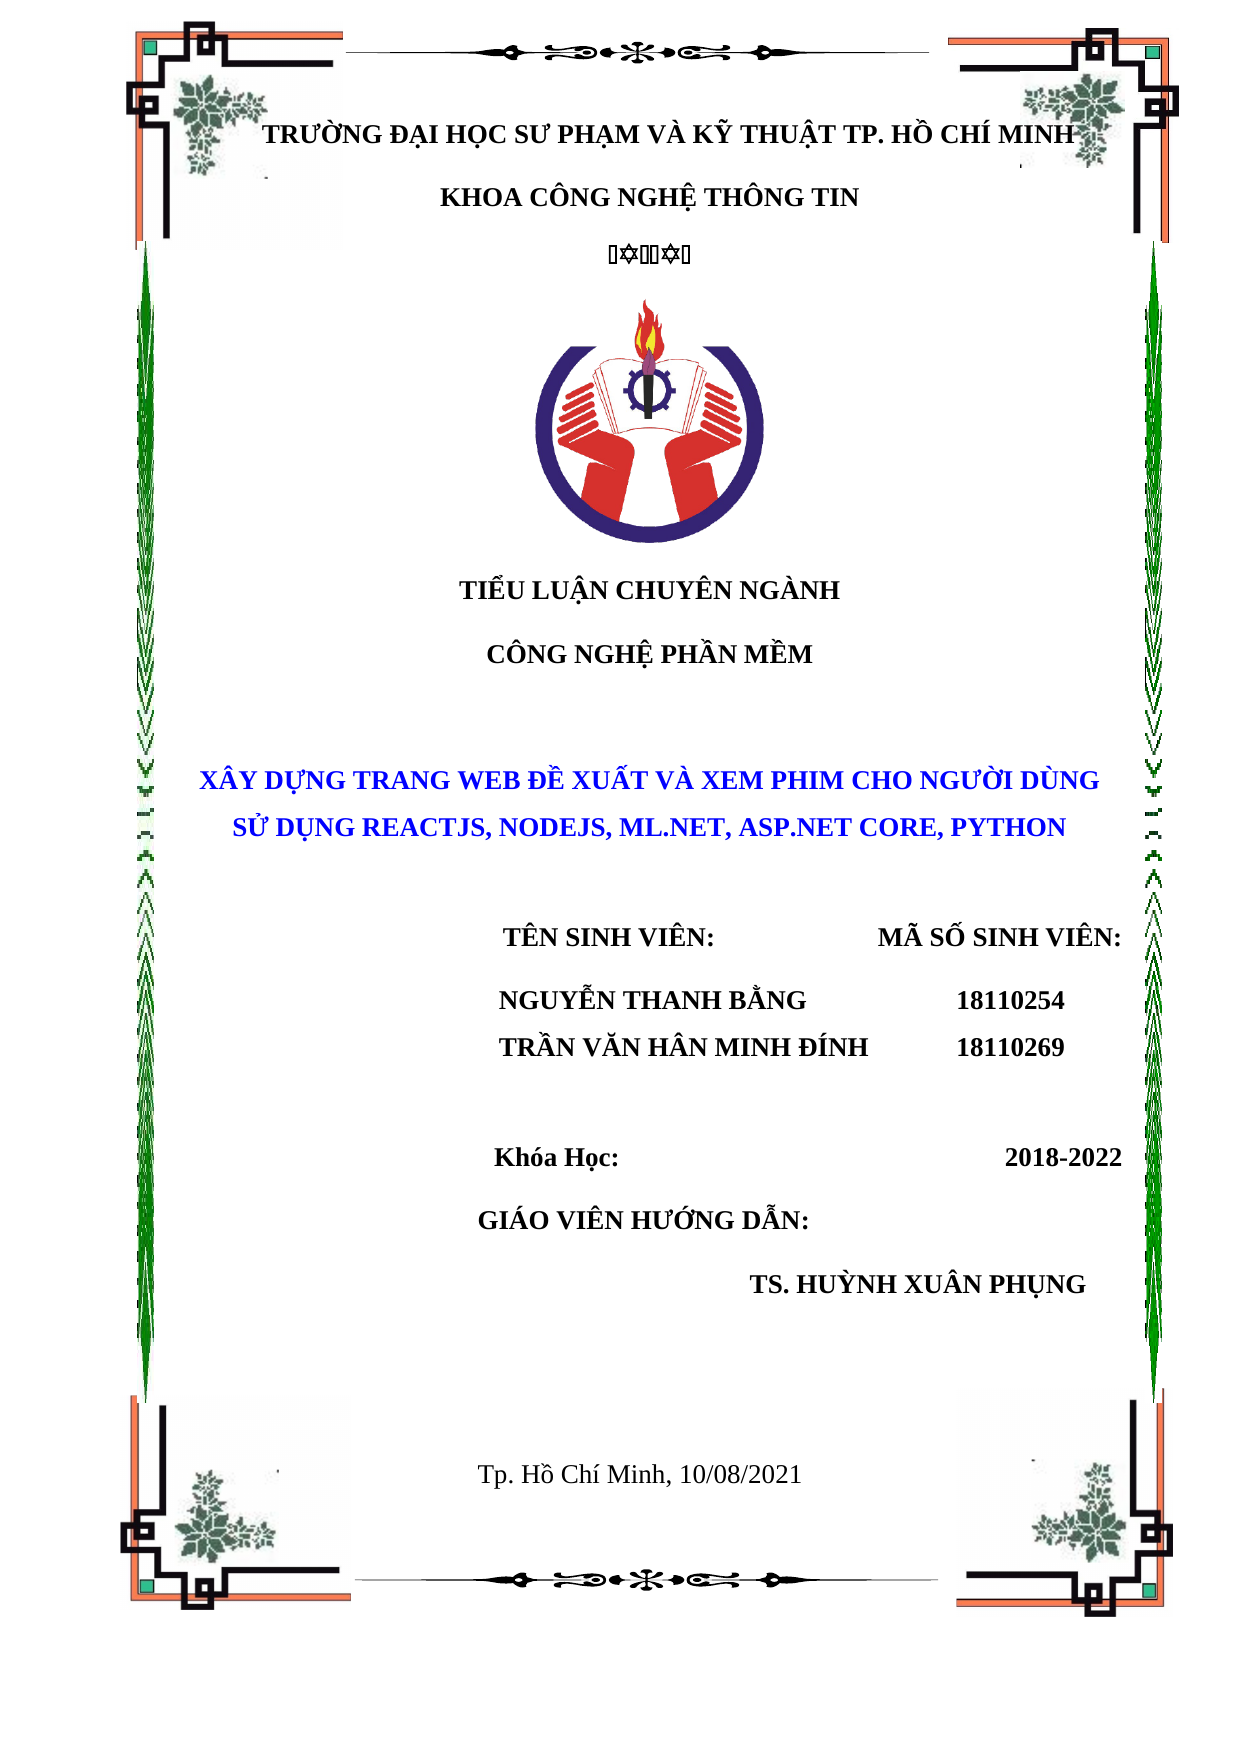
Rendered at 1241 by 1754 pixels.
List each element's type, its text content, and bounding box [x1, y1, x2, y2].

picture [957, 1389, 1173, 1616]
picture [527, 298, 772, 543]
text GIÁO VIÊN HƯỚNG DẪN: [402, 1204, 1122, 1236]
table_header 18110254 [945, 984, 1122, 1031]
text KHOA CÔNG NGHỆ THÔNG TIN [177, 181, 1122, 213]
text CÔNG NGHỆ PHẦN MỀM [177, 638, 1122, 669]
picture [948, 28, 1179, 243]
table_header NGUYỄN THANH BẰNG [487, 984, 945, 1031]
text TS. HUỲNH XUÂN PHỤNG [702, 1268, 1122, 1299]
picture [1032, 1460, 1128, 1562]
table_cell 18110269 [945, 1031, 1122, 1078]
text Khóa Học: 2018-2022 [327, 1141, 1122, 1172]
text XÂY DỰNG TRANG WEB ĐỀ XUẤT VÀ XEM PHIM CHO NGƯỜI DÙNG SỬ DỤNG REACTJS, NODEJS, ML.NET, ASP.NET CORE, PYTHON [177, 764, 1122, 842]
picture [121, 22, 350, 1609]
table_cell TRẦN VĂN HÂN MINH ĐÍNH [487, 1031, 945, 1078]
text Tp. Hồ Chí Minh, 10/08/2021 [402, 1458, 1122, 1489]
text TRƯỜNG ĐẠI HỌC SƯ PHẠM VÀ KỸ THUẬT TP. HỒ CHÍ MINH [177, 118, 1122, 149]
text TÊN SINH VIÊN: MÃ SỐ SINH VIÊN: [252, 921, 1122, 952]
text TIỂU LUẬN CHUYÊN NGÀNH [177, 574, 1122, 606]
picture [171, 75, 267, 178]
